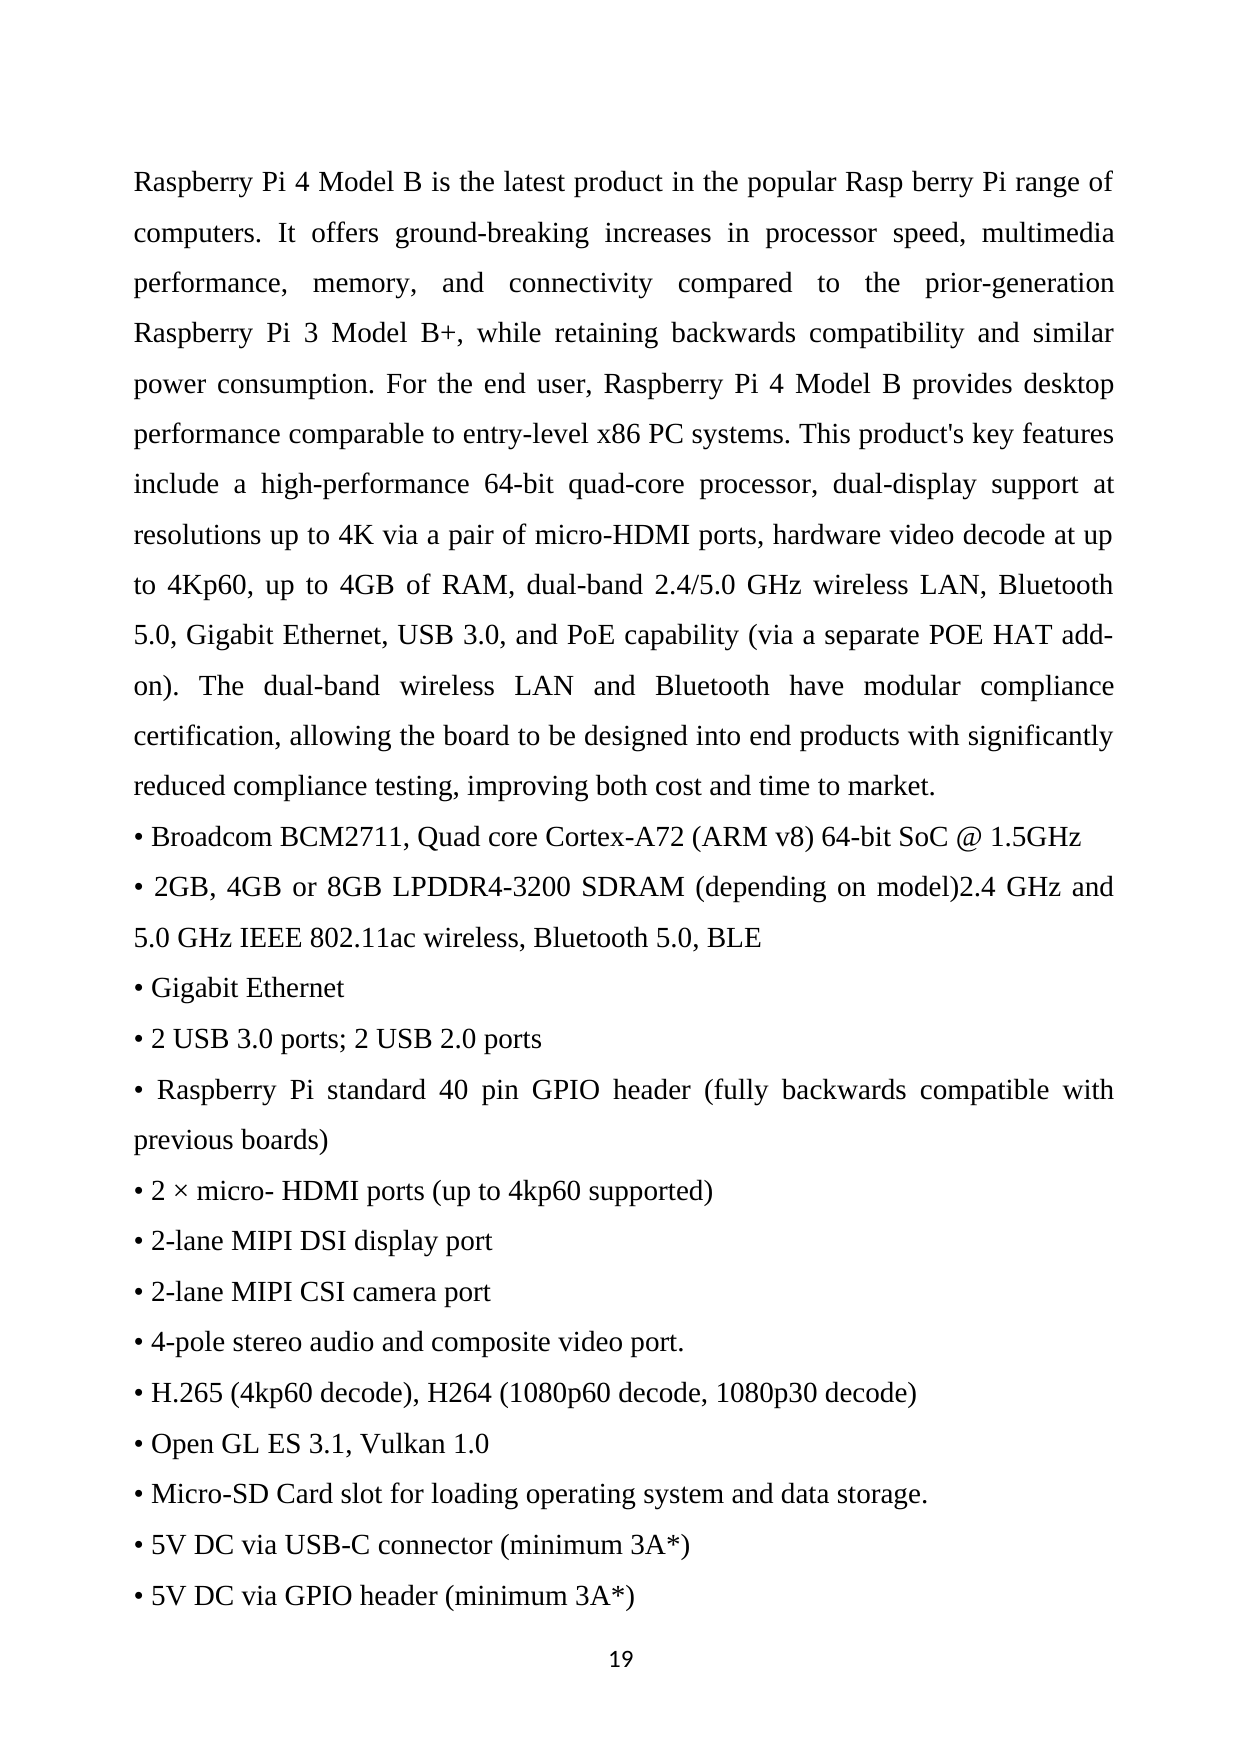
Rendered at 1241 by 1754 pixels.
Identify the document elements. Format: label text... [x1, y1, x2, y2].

text • 2GB, 4GB or 8GB LPDDR4-3200 SDRAM (depending on model)2.4 GHz and 5.0 GHz IEEE 802.11ac wireless, Bluetooth 5.0, BLE [133, 869, 1115, 953]
text • 2 USB 3.0 ports; 2 USB 2.0 ports [133, 1021, 1115, 1055]
text • Micro-SD Card slot for loading operating system and data storage. [133, 1476, 1115, 1510]
text • 5V DC via USB-C connector (minimum 3A*) [133, 1527, 1115, 1561]
text • 2-lane MIPI CSI camera port [133, 1274, 1115, 1307]
text • 2-lane MIPI DSI display port [133, 1223, 1115, 1257]
text • 5V DC via GPIO header (minimum 3A*) [133, 1578, 1115, 1611]
text • 4-pole stereo audio and composite video port. [133, 1324, 1115, 1358]
text • H.265 (4kp60 decode), H264 (1080p60 decode, 1080p30 decode) [133, 1375, 1115, 1409]
text • Raspberry Pi standard 40 pin GPIO header (fully backwards compatible with previous boards) [133, 1072, 1115, 1156]
text Raspberry Pi 4 Model B is the latest product in the popular Rasp berry Pi range of computers. It offers ground-breaking increases in processor speed, multimedia performance, memory, and connectivity compared to the prior-generation Raspberry Pi 3 Model B+, while retaining backwards compatibility and similar power consumption. For the end user, Raspberry Pi 4 Model B provides desktop performance comparable to entry-level x86 PC systems. This product's key features include a high-performance 64-bit quad-core processor, dual-display support at resolutions up to 4K via a pair of micro-HDMI ports, hardware video decode at up to 4Kp60, up to 4GB of RAM, dual-band 2.4/5.0 GHz wireless LAN, Bluetooth 5.0, Gigabit Ethernet, USB 3.0, and PoE capability (via a separate POE HAT add-on). The dual-band wireless LAN and Bluetooth have modular compliance certification, allowing the board to be designed into end products with significantly reduced compliance testing, improving both cost and time to market. [133, 164, 1115, 802]
text • 2 × micro- HDMI ports (up to 4kp60 supported) [133, 1173, 1115, 1206]
text • Gigabit Ethernet [133, 971, 1115, 1004]
text • Open GL ES 3.1, Vulkan 1.0 [133, 1426, 1115, 1459]
text • Broadcom BCM2711, Quad core Cortex-A72 (ARM v8) 64-bit SoC @ 1.5GHz [133, 819, 1115, 852]
